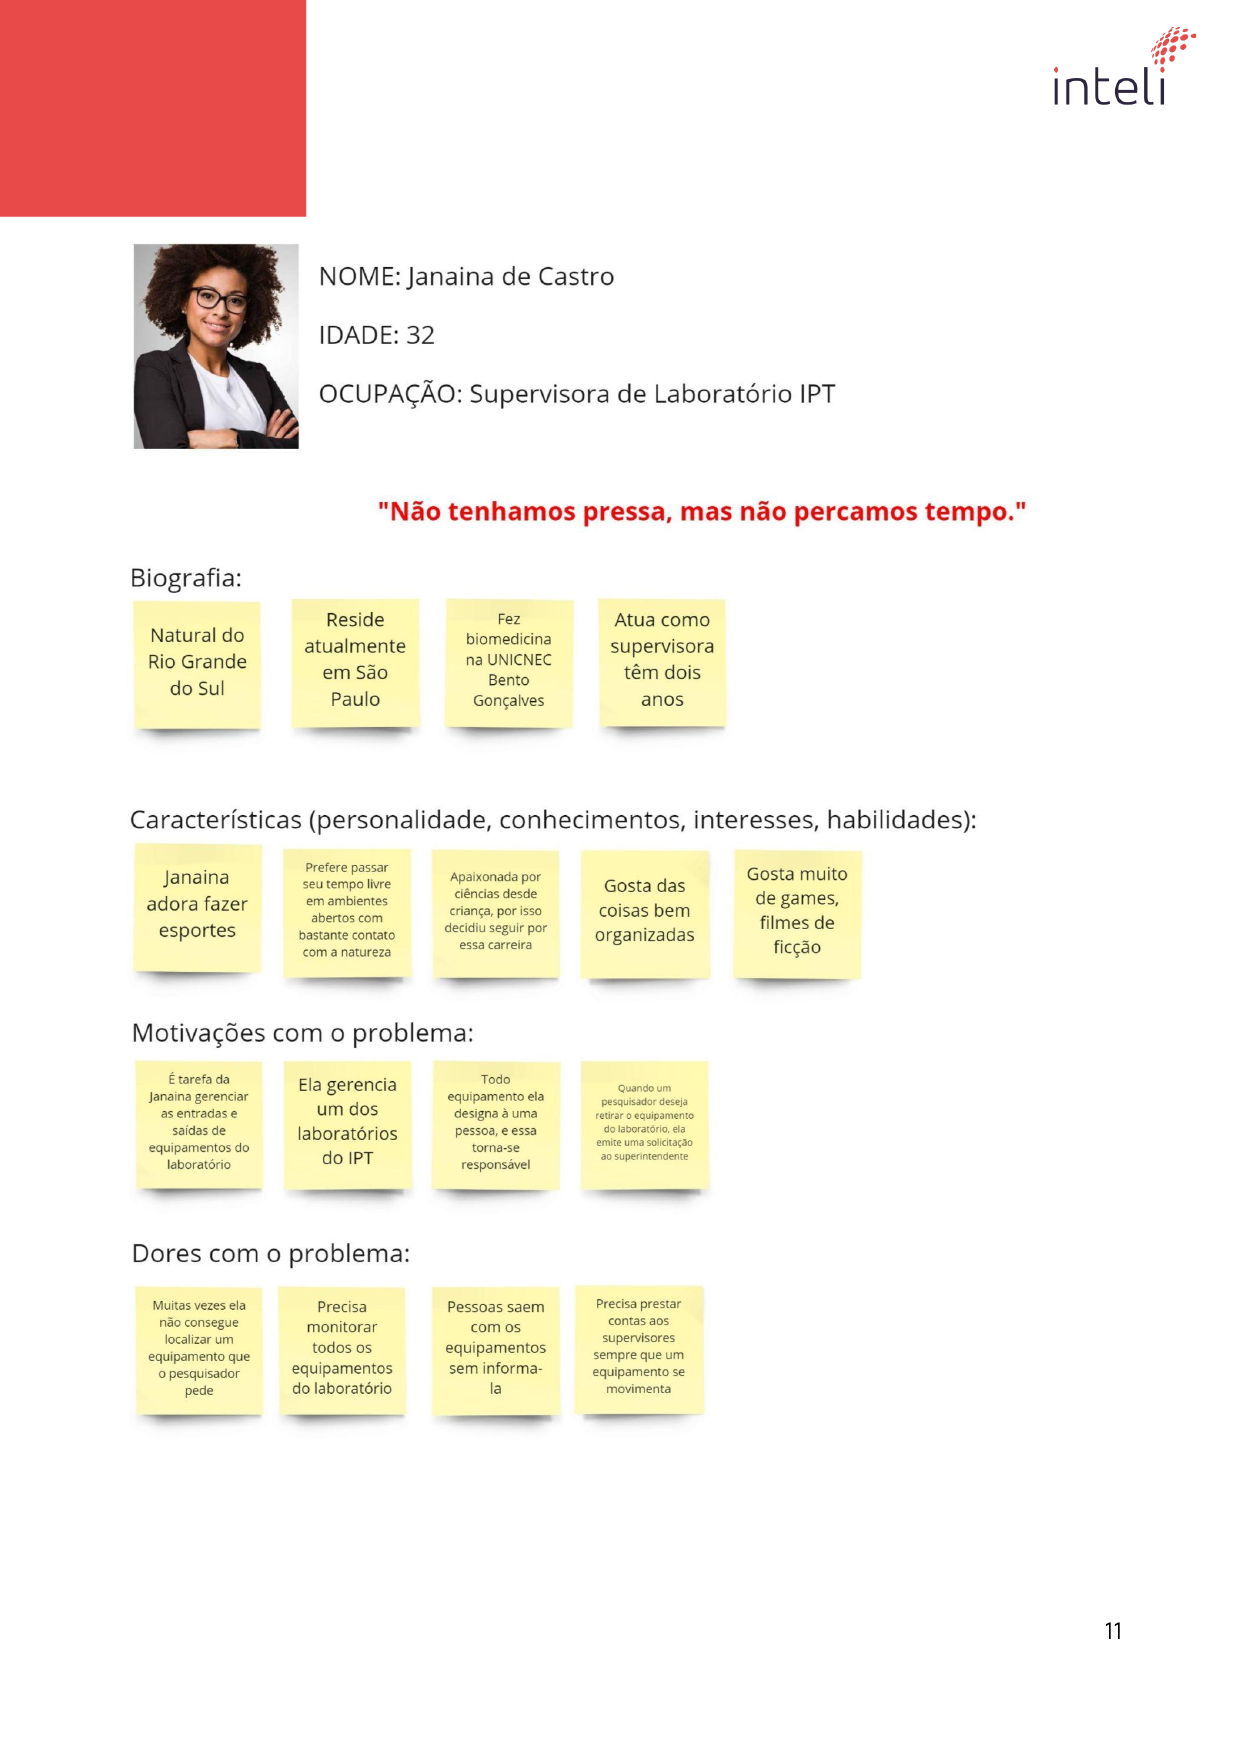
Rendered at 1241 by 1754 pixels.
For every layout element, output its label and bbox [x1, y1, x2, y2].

picture [118, 242, 1030, 1444]
picture [1054, 27, 1197, 105]
picture [0, 0, 307, 217]
